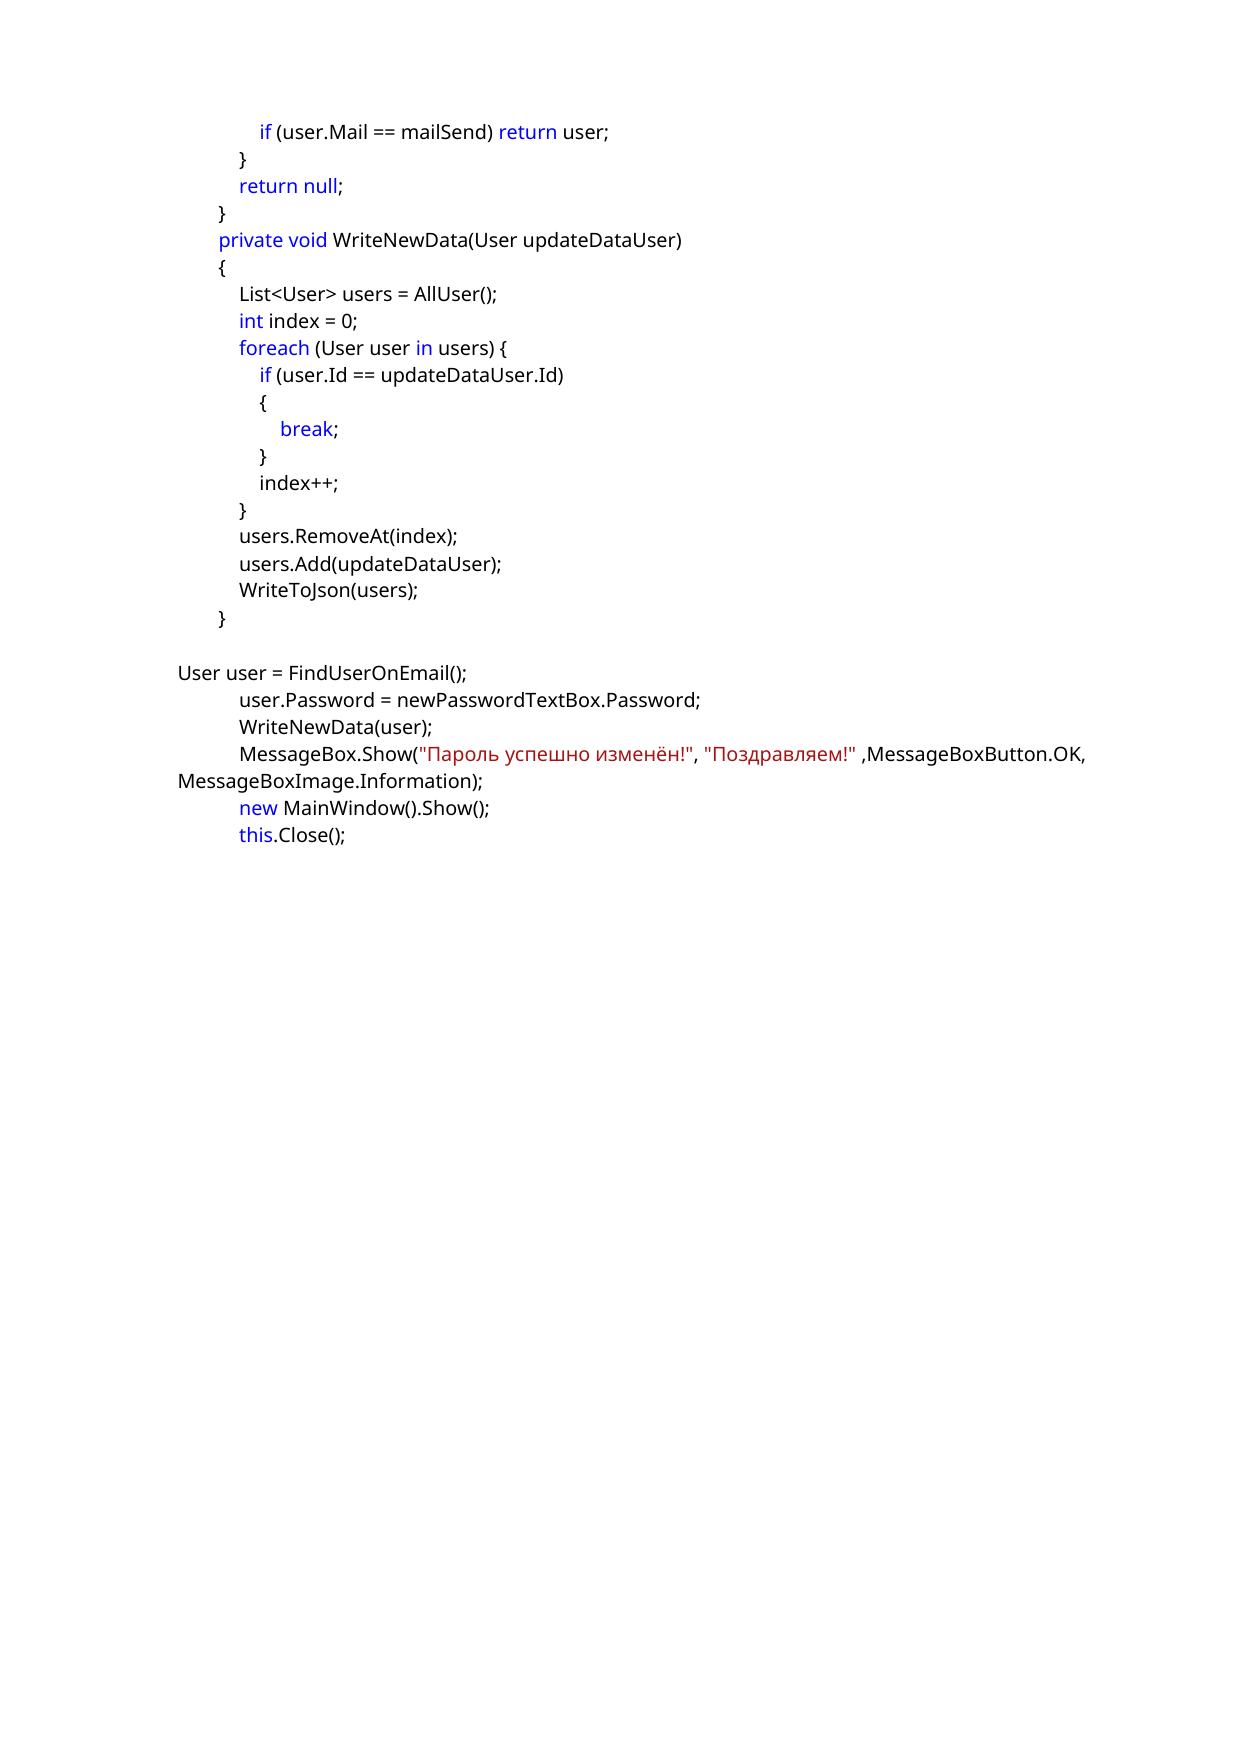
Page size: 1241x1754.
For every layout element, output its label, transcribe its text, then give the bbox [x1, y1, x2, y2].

text this.Close(); [177, 821, 1181, 848]
text { [177, 253, 1181, 280]
text List<User> users = AllUser(); [177, 280, 1181, 307]
text } [177, 199, 1181, 226]
text } [177, 496, 1181, 523]
text return null; [177, 172, 1181, 199]
text users.RemoveAt(index); [177, 523, 1181, 550]
text foreach (User user in users) { [177, 334, 1181, 361]
text break; [177, 415, 1181, 442]
text } [177, 442, 1181, 469]
text WriteToJson(users); [177, 577, 1181, 604]
text new MainWindow().Show(); [177, 794, 1181, 821]
text if (user.Mail == mailSend) return user; [177, 118, 1181, 145]
text } [177, 145, 1181, 172]
text index++; [177, 469, 1181, 496]
text int index = 0; [177, 307, 1181, 334]
text } [177, 604, 1181, 631]
text private void WriteNewData(User updateDataUser) [177, 226, 1181, 253]
text users.Add(updateDataUser); [177, 550, 1181, 577]
text MessageBox.Show("Пароль успешно изменён!", "Поздравляем!" ,MessageBoxButton.OK, MessageBoxImage.Information); [177, 740, 1181, 794]
text if (user.Id == updateDataUser.Id) [177, 361, 1181, 388]
text User user = FindUserOnEmail(); [177, 659, 1181, 686]
text { [177, 388, 1181, 415]
text WriteNewData(user); [177, 713, 1181, 740]
text user.Password = newPasswordTextBox.Password; [177, 686, 1181, 713]
